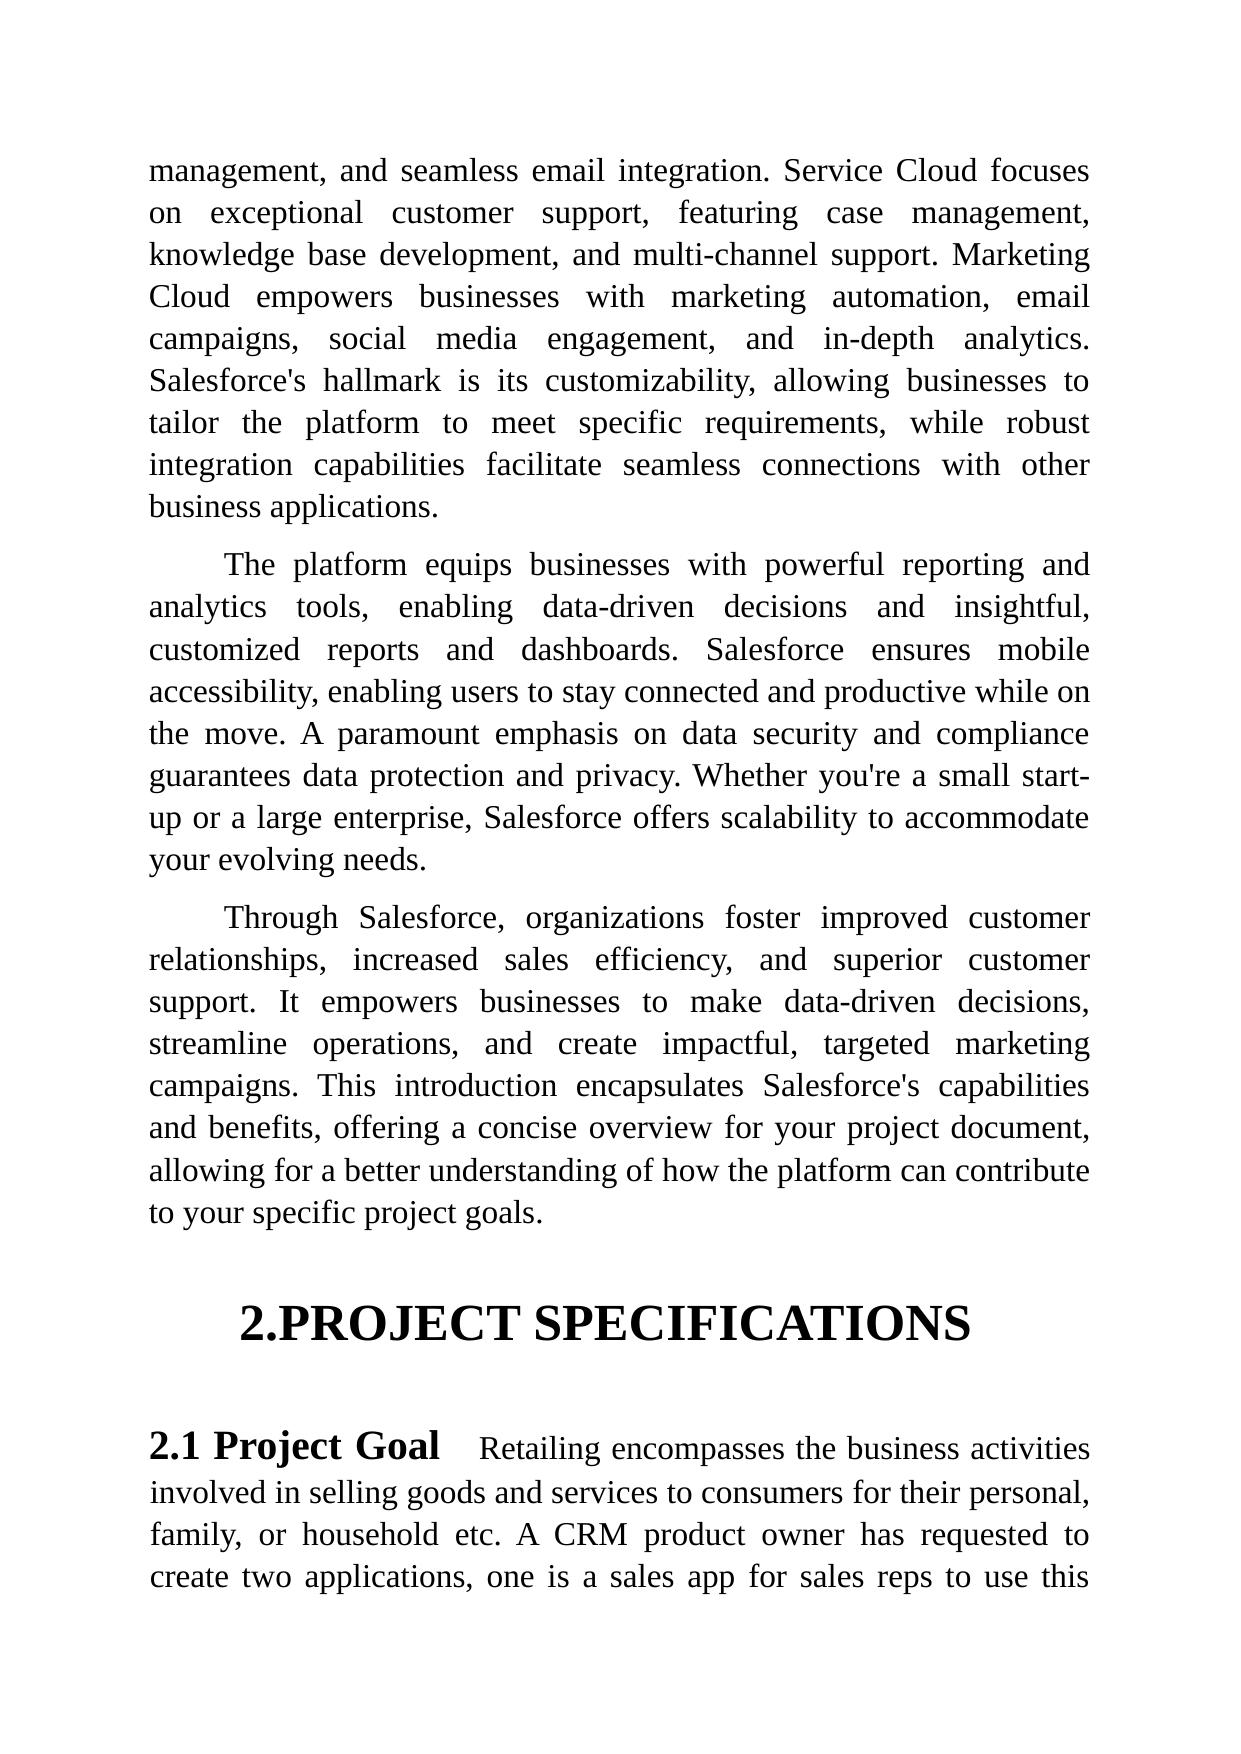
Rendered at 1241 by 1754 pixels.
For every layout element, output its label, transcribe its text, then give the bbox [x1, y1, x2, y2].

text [148, 1420, 1091, 1594]
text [148, 150, 1091, 525]
text Through Salesforce, organizations foster improved customer relationships, increased sales efficiency, and superior customer support. It empowers businesses to make data-driven decisions, streamline operations, and create impactful, targeted marketing campaigns. This introduction encapsulates Salesforce's capabilities and benefits, offering a concise overview for your project document, allowing for a better understanding of how the platform can contribute to your specific project goals. [148, 897, 1091, 1230]
subtitle 2.PROJECT SPECIFICATIONS [226, 1291, 1090, 1351]
text The platform equips businesses with powerful reporting and analytics tools, enabling data-driven decisions and insightful, customized reports and dashboards. Salesforce ensures mobile accessibility, enabling users to stay connected and productive while on the move. A paramount emphasis on data security and compliance guarantees data protection and privacy. Whether you're a small start-up or a large enterprise, Salesforce offers scalability to accommodate your evolving needs. [148, 545, 1091, 878]
